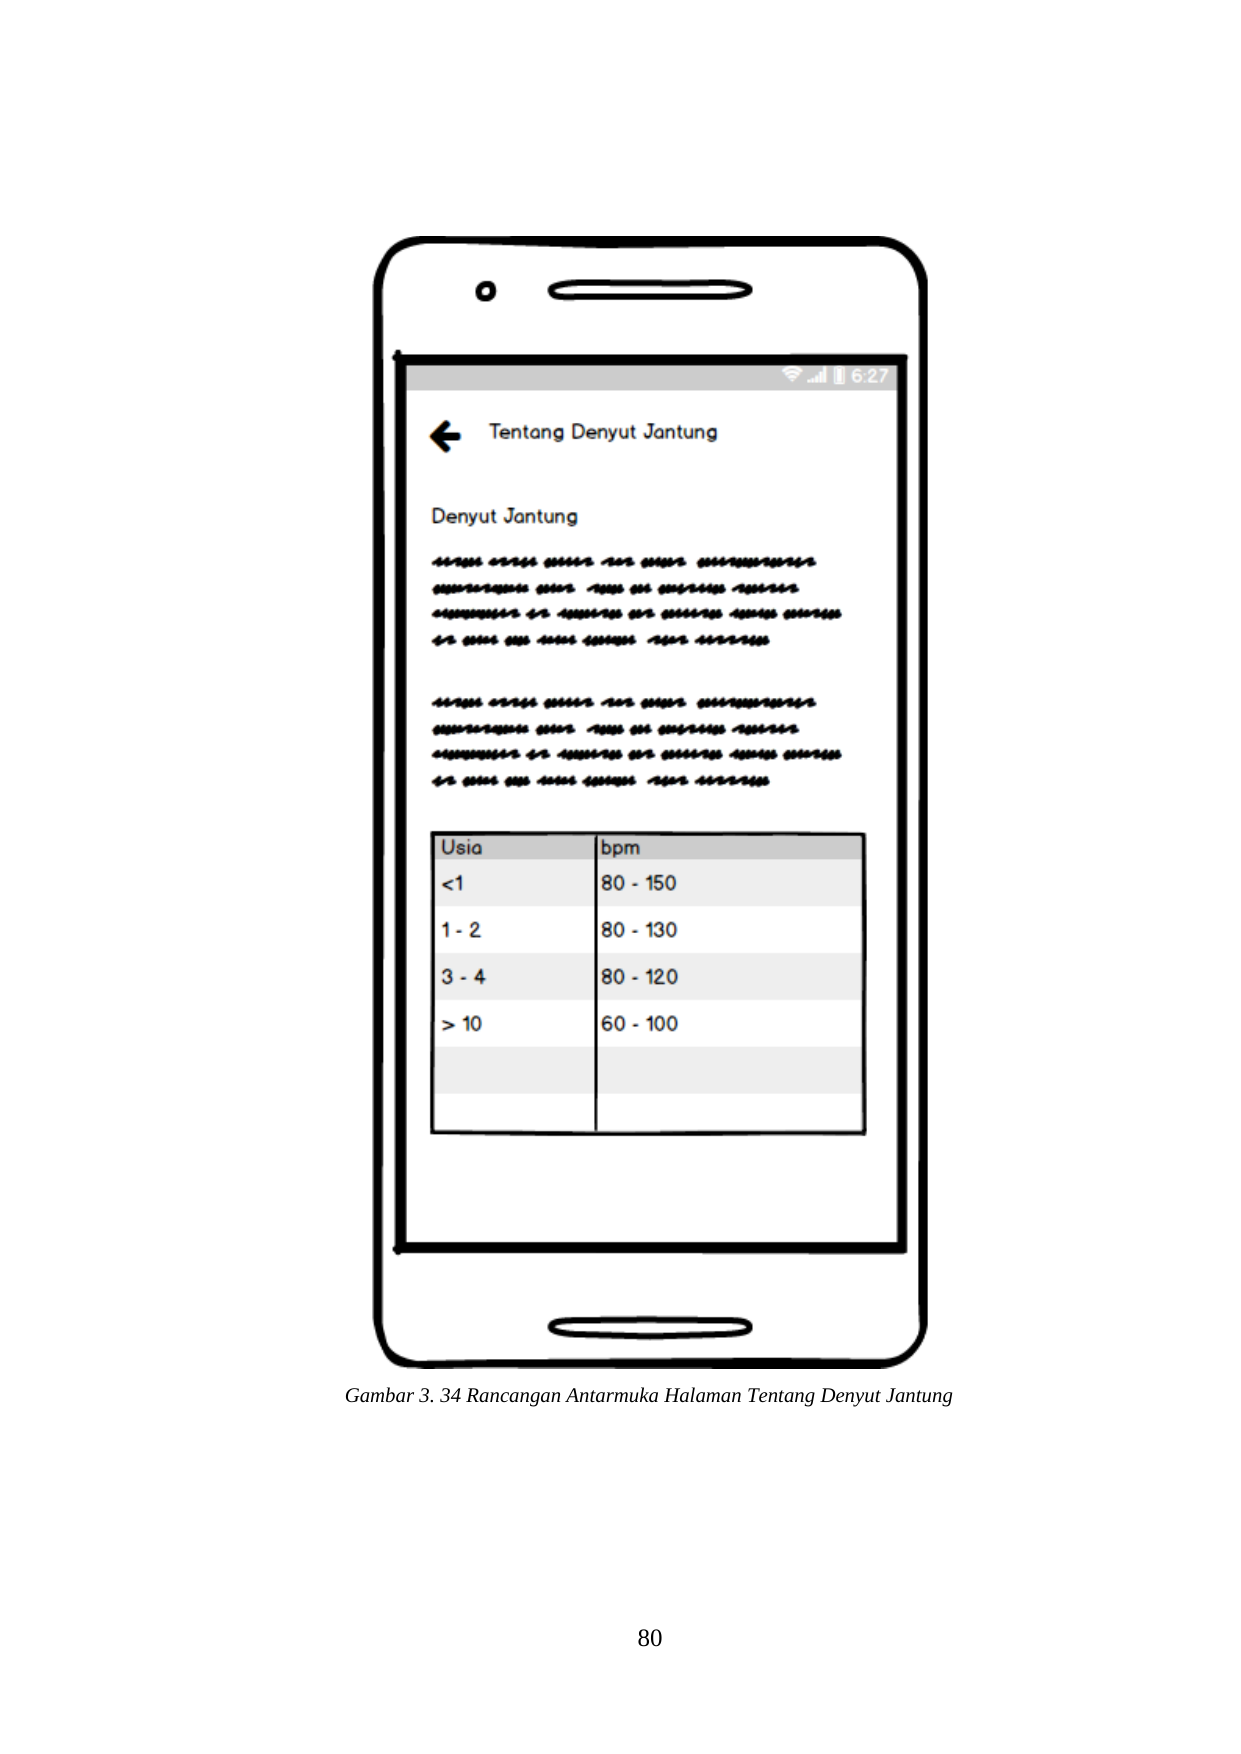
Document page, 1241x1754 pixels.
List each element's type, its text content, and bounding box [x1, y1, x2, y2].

text Gambar 3. 34 Rancangan Antarmuka Halaman Tentang Denyut Jantung [236, 1383, 1063, 1407]
picture [371, 236, 928, 1369]
